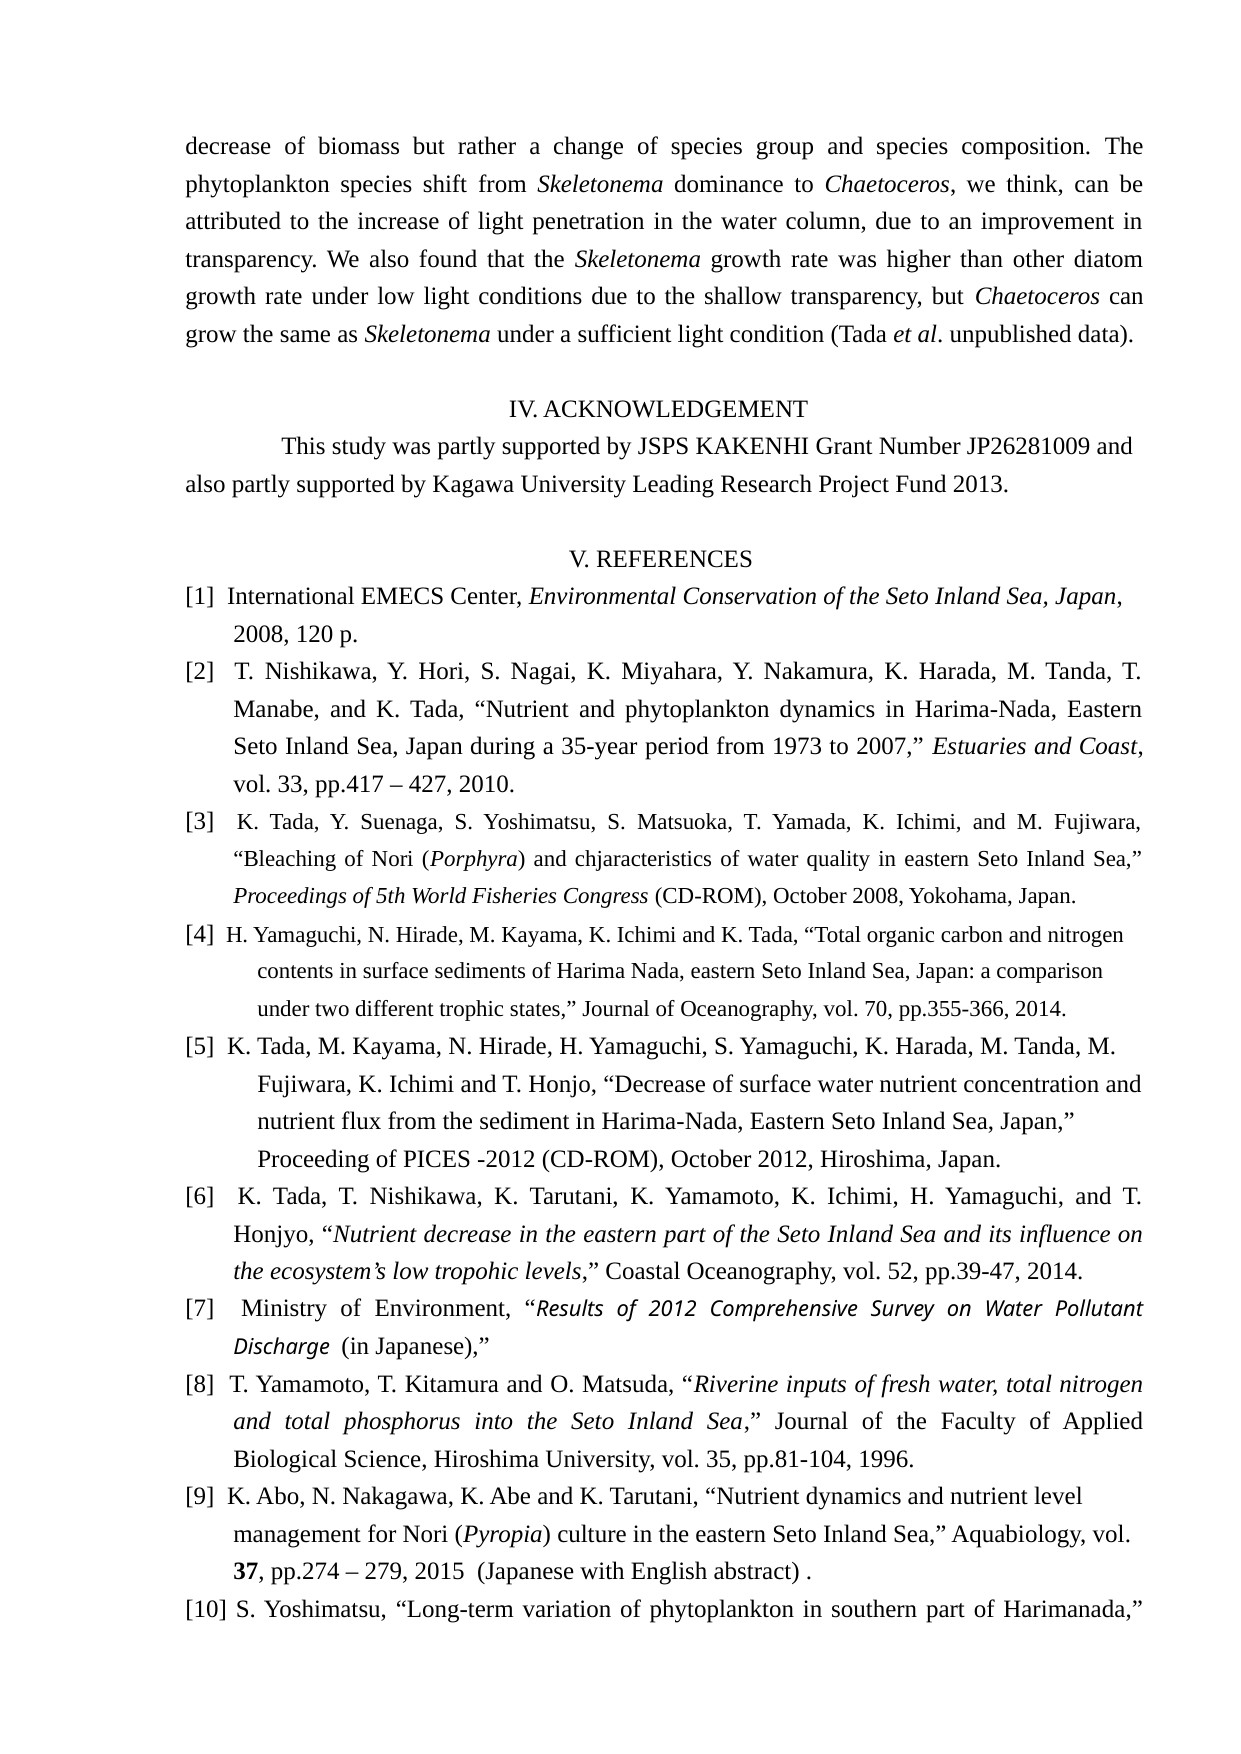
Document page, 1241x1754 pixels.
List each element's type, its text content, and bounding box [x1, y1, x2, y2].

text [185, 1589, 1143, 1627]
text [5] K. Tada, M. Kayama, N. Hirade, H. Yamaguchi, S. Yamaguchi, K. Harada, M. Tanda, M. Fujiwara, K. Ichimi and T. Honjo, “Decrease of surface water nutrient concentration and nutrient flux from the sediment in Harima-Nada, Eastern Seto Inland Sea, Japan,” Proceeding of PICES -2012 (CD-ROM), October 2012, Hiroshima, Japan. [185, 1027, 1143, 1177]
text [2] T. Nishikawa, Y. Hori, S. Nagai, K. Miyahara, Y. Nakamura, K. Harada, M. Tanda, T. Manabe, and K. Tada, “Nutrient and phytoplankton dynamics in Harima-Nada, Eastern Seto Inland Sea, Japan during a 35-year period from 1973 to 2007,” Estuaries and Coast, vol. 33, pp.417 – 427, 2010. [185, 652, 1143, 802]
text [1] International EMECS Center, Environmental Conservation of the Seto Inland Sea, Japan, 2008, 120 p. [185, 577, 1143, 652]
text This study was partly supported by JSPS KAKENHI Grant Number JP26281009 and also partly supported by Kagawa University Leading Research Project Fund 2013. [185, 427, 1143, 502]
text IV. ACKNOWLEDGEMENT [185, 389, 1143, 427]
text [6] K. Tada, T. Nishikawa, K. Tarutani, K. Yamamoto, K. Ichimi, H. Yamaguchi, and T. Honjyo, “Nutrient decrease in the eastern part of the Seto Inland Sea and its influence on the ecosystem’s low tropohic levels,” Coastal Oceanography, vol. 52, pp.39-47, 2014. [185, 1177, 1143, 1289]
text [185, 127, 1143, 352]
text V. REFERENCES [185, 539, 1143, 577]
text [8] T. Yamamoto, T. Kitamura and O. Matsuda, “Riverine inputs of fresh water, total nitrogen and total phosphorus into the Seto Inland Sea,” Journal of the Faculty of Applied Biological Science, Hiroshima University, vol. 35, pp.81-104, 1996. [185, 1364, 1143, 1477]
text [4] H. Yamaguchi, N. Hirade, M. Kayama, K. Ichimi and K. Tada, “Total organic carbon and nitrogen contents in surface sediments of Harima Nada, eastern Seto Inland Sea, Japan: a comparison under two different trophic states,” Journal of Oceanography, vol. 70, pp.355-366, 2014. [185, 914, 1143, 1027]
text [7] Ministry of Environment, “Results of 2012 Comprehensive Survey on Water Pollutant Discharge (in Japanese),” [185, 1289, 1143, 1364]
text [3] K. Tada, Y. Suenaga, S. Yoshimatsu, S. Matsuoka, T. Yamada, K. Ichimi, and M. Fujiwara, “Bleaching of Nori (Porphyra) and chjaracteristics of water quality in eastern Seto Inland Sea,” Proceedings of 5th World Fisheries Congress (CD-ROM), October 2008, Yokohama, Japan. [185, 802, 1143, 914]
text [9] K. Abo, N. Nakagawa, K. Abe and K. Tarutani, “Nutrient dynamics and nutrient level management for Nori (Pyropia) culture in the eastern Seto Inland Sea,” Aquabiology, vol. 37, pp.274 – 279, 2015 (Japanese with English abstract) . [185, 1477, 1143, 1589]
